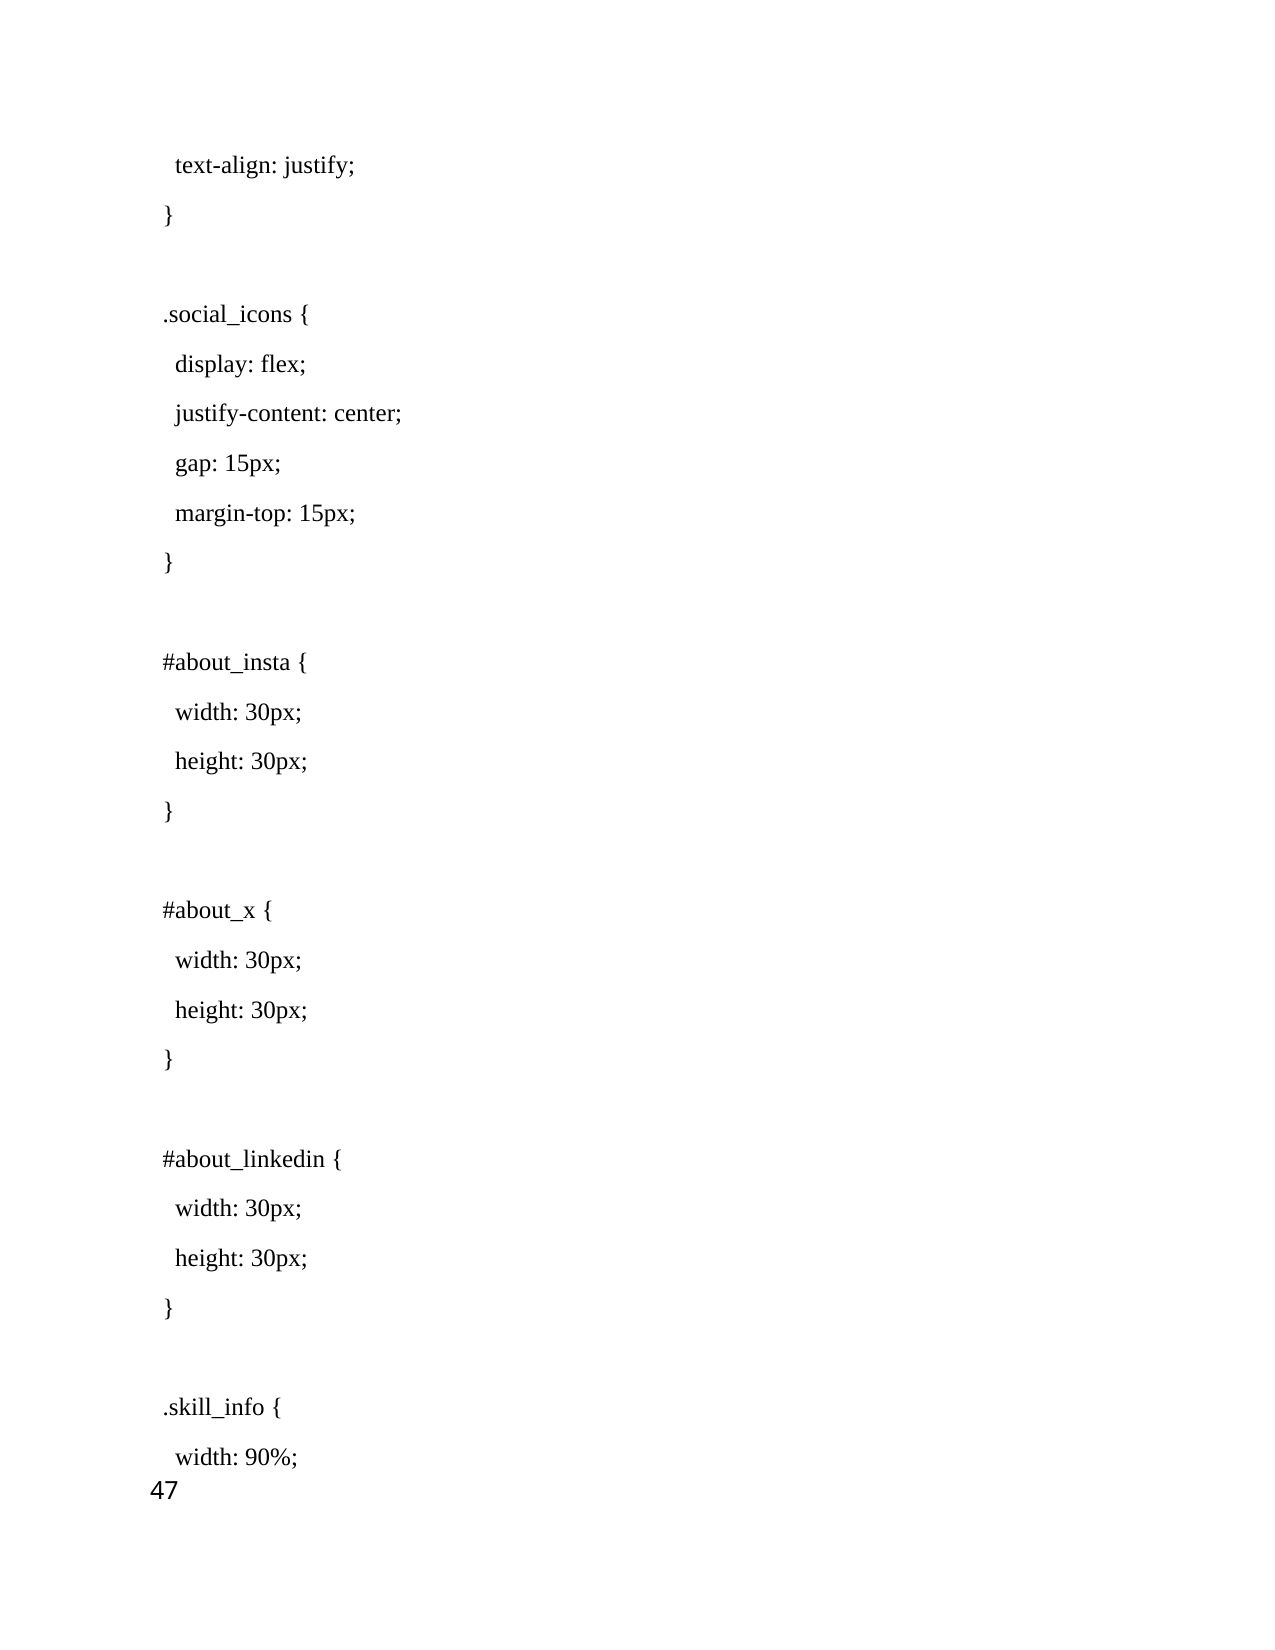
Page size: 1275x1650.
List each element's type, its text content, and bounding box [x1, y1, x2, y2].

text } [150, 200, 1125, 228]
text } [150, 547, 1125, 576]
text height: 30px; [150, 1243, 1125, 1272]
text #about_linkedin { [150, 1144, 1125, 1172]
text width: 30px; [150, 697, 1125, 725]
text margin-top: 15px; [150, 498, 1125, 527]
text } [150, 1293, 1125, 1322]
text text-align: justify; [150, 150, 1125, 179]
text #about_x { [150, 895, 1125, 924]
text } [150, 1044, 1125, 1073]
text width: 30px; [150, 1193, 1125, 1222]
text height: 30px; [150, 995, 1125, 1023]
text .social_icons { [150, 299, 1125, 328]
text display: flex; [150, 349, 1125, 377]
text .skill_info { [150, 1392, 1125, 1421]
text height: 30px; [150, 746, 1125, 775]
text width: 90%; [150, 1442, 1125, 1471]
text gap: 15px; [150, 448, 1125, 477]
text } [150, 796, 1125, 825]
text width: 30px; [150, 945, 1125, 974]
text justify-content: center; [150, 398, 1125, 427]
text #about_insta { [150, 647, 1125, 676]
